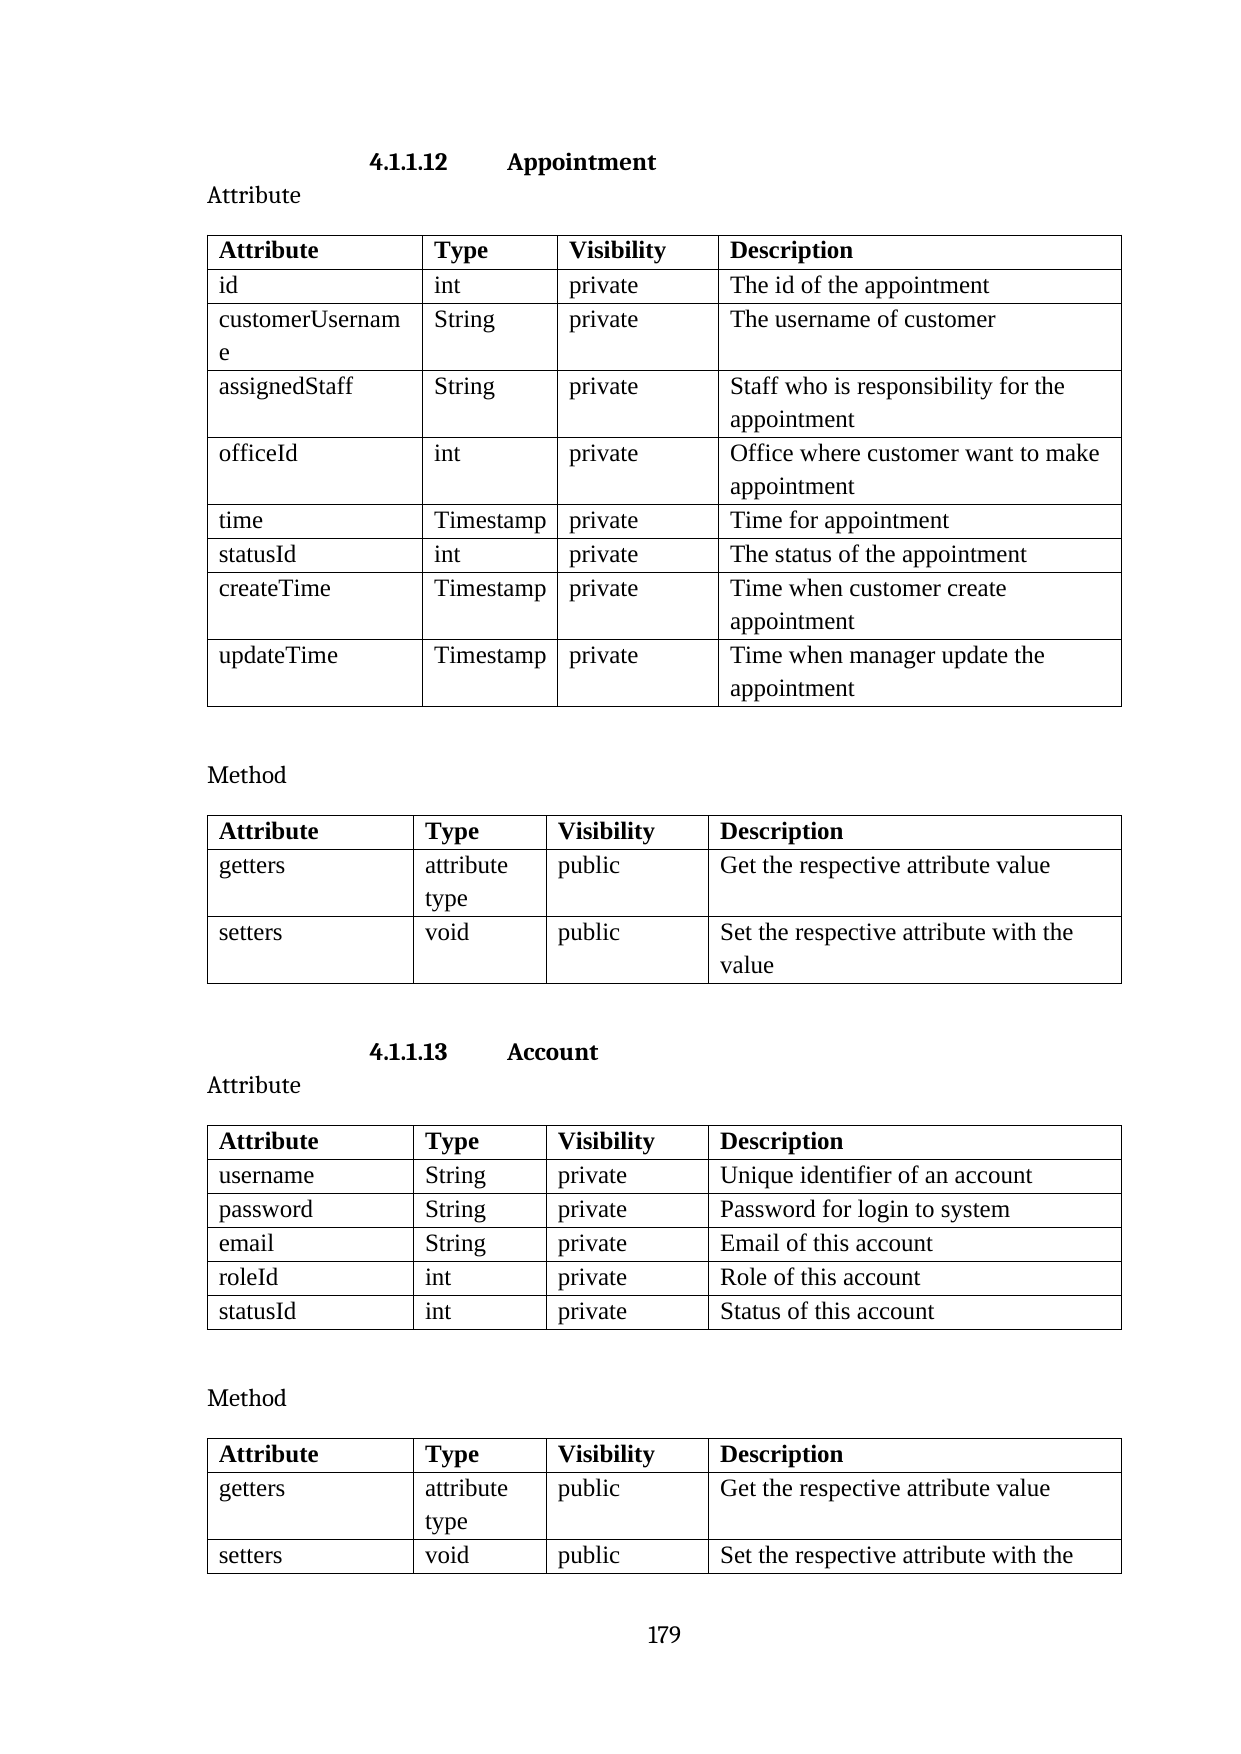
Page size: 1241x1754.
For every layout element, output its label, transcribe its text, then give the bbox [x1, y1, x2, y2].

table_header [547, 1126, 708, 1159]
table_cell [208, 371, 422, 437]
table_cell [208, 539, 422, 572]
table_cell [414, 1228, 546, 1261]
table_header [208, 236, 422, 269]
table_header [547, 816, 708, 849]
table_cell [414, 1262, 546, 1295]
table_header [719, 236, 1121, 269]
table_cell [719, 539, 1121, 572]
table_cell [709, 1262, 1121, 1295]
text Attribute [207, 1071, 1122, 1100]
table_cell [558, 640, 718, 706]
subtitle Appointment [369, 148, 1122, 176]
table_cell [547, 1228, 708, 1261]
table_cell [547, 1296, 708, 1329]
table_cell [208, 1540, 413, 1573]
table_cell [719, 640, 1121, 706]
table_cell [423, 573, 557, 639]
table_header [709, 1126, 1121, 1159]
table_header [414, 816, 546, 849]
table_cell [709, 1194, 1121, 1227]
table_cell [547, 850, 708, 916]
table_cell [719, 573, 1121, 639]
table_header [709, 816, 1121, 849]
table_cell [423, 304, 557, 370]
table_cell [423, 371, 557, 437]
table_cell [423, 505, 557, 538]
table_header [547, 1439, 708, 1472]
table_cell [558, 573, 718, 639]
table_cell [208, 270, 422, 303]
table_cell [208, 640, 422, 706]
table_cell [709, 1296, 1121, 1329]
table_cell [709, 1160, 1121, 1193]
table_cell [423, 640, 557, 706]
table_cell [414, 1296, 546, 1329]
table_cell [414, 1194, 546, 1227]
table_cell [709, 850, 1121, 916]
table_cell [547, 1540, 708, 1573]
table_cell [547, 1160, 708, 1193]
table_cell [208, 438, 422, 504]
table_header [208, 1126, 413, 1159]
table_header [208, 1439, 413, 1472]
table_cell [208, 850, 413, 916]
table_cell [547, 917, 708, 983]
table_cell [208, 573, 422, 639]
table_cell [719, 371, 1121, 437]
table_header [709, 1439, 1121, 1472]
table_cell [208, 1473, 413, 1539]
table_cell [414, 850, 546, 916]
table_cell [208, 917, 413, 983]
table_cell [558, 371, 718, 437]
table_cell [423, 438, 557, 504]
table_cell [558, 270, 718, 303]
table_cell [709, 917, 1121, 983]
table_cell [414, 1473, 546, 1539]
text Attribute [207, 181, 1122, 209]
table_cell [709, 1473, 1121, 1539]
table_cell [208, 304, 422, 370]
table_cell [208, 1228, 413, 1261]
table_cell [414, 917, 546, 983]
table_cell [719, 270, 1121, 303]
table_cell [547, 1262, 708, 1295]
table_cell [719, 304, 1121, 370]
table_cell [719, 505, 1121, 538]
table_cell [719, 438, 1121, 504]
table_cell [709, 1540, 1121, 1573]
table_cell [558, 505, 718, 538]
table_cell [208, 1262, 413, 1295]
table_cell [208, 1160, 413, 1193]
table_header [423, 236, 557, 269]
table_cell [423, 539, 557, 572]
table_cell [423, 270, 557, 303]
text Method [207, 761, 1122, 790]
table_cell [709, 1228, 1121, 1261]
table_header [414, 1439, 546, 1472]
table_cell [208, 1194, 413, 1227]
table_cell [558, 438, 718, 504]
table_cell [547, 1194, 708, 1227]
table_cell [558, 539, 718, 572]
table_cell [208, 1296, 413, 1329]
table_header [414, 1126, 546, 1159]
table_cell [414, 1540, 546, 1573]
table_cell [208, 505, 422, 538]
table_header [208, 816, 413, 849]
subtitle Account [369, 1038, 1122, 1067]
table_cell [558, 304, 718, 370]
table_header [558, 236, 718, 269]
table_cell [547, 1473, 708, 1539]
text Method [207, 1384, 1122, 1413]
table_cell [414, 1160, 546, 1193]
